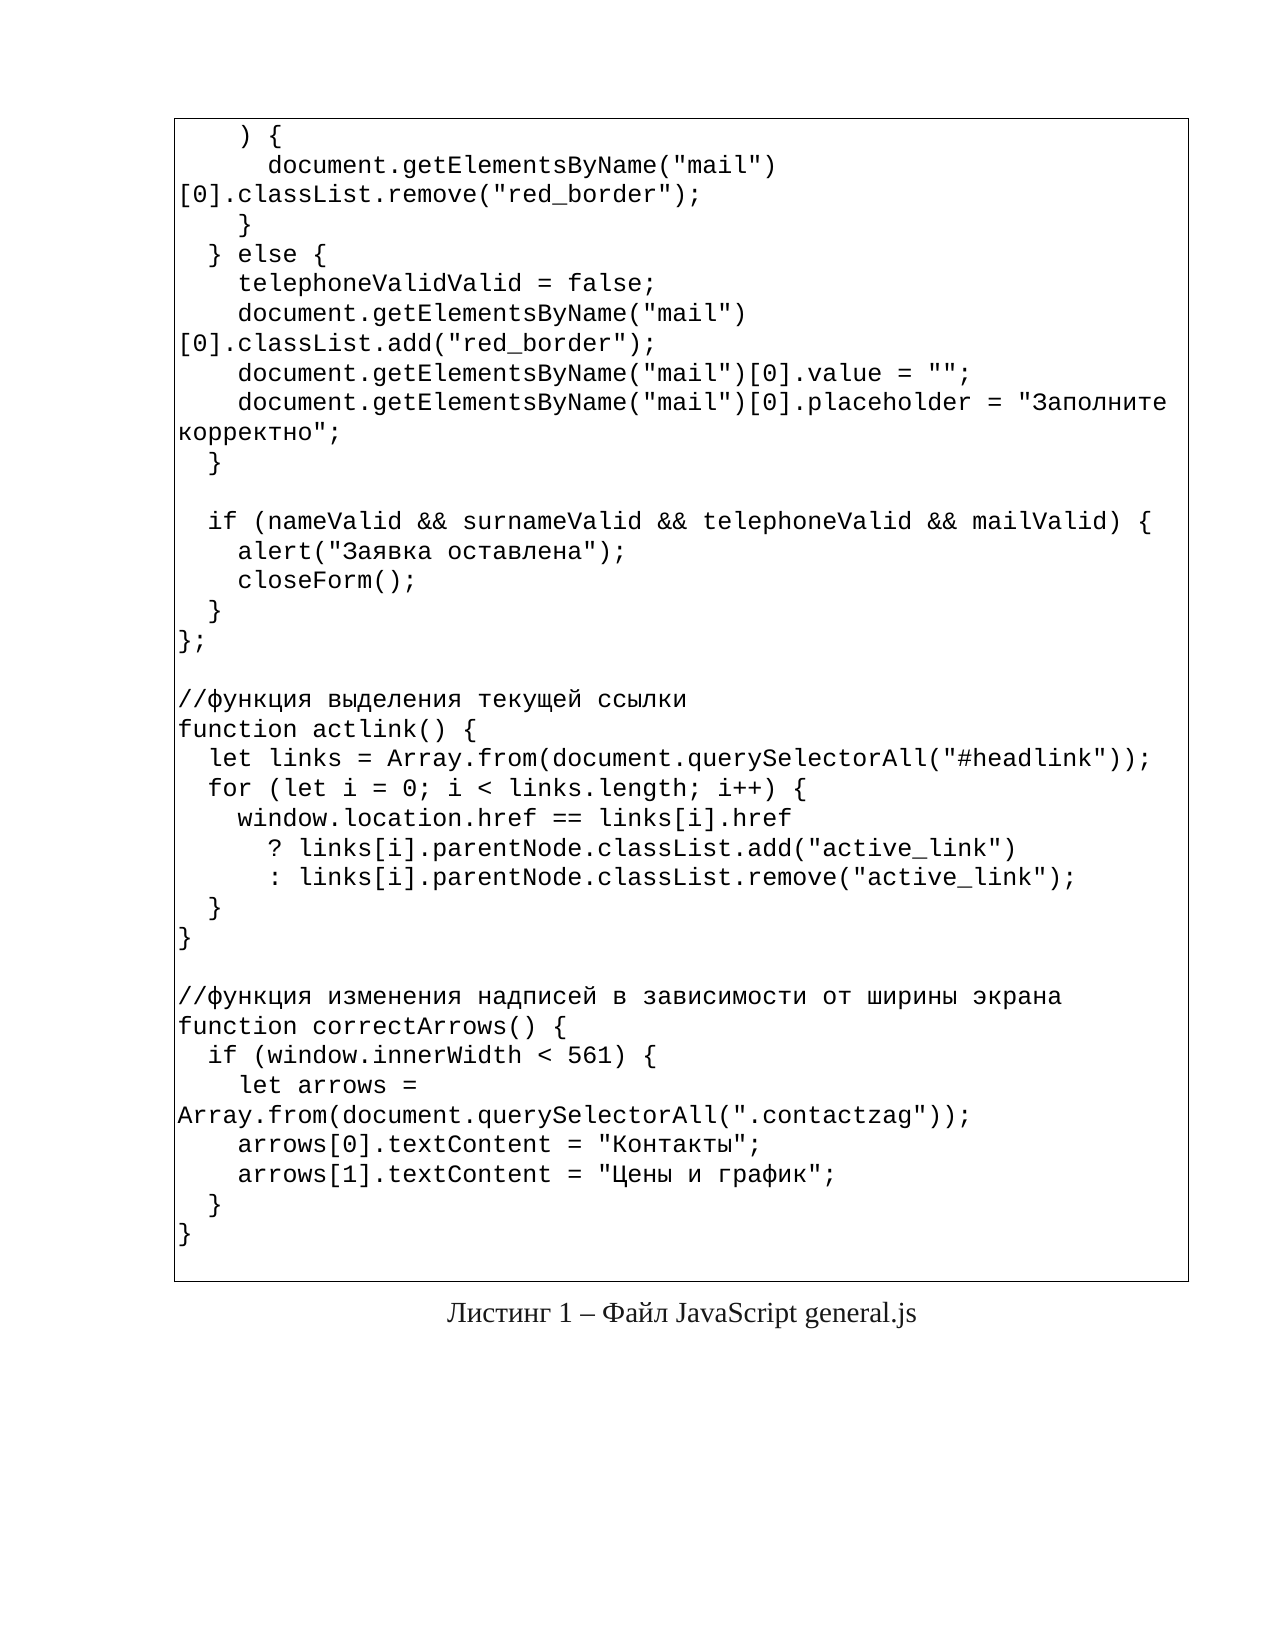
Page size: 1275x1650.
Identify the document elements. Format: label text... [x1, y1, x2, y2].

text document.getElementsByName("mail")[0].placeholder = "Заполните корректно"; [177, 388, 1186, 448]
text function correctArrows() { [177, 1012, 1186, 1042]
text : links[i].parentNode.classList.remove("active_link"); [177, 863, 1186, 893]
text } [177, 1190, 1186, 1220]
text telephoneValidValid = false; [177, 270, 1186, 299]
text document.getElementsByName("mail")[0].classList.add("red_border"); [177, 299, 1186, 359]
text }; [177, 626, 1186, 656]
text alert("Заявка оставлена"); [177, 537, 1186, 567]
text let arrows = Array.from(document.querySelectorAll(".contactzag")); [177, 1071, 1186, 1131]
text for (let i = 0; i < links.length; i++) { [177, 774, 1186, 804]
text Листинг 1 – Файл JavaScript general.js [177, 1295, 1186, 1328]
text window.location.href == links[i].href [177, 804, 1186, 834]
text //функция выделения текущей ссылки [177, 685, 1186, 715]
text } [177, 596, 1186, 626]
text ? links[i].parentNode.classList.add("active_link") [177, 834, 1186, 863]
text function actlink() { [177, 715, 1186, 745]
text } [177, 210, 1186, 240]
text arrows[1].textContent = "Цены и график"; [177, 1160, 1186, 1190]
text //функция изменения надписей в зависимости от ширины экрана [177, 982, 1186, 1012]
text } [177, 448, 1186, 477]
text document.getElementsByName("mail")[0].classList.remove("red_border"); [177, 151, 1186, 210]
text } [177, 923, 1186, 952]
text closeForm(); [177, 567, 1186, 596]
text if (nameValid && surnameValid && telephoneValid && mailValid) { [177, 507, 1186, 537]
text } [177, 1220, 1186, 1246]
text arrows[0].textContent = "Контакты"; [177, 1131, 1186, 1160]
text } [177, 893, 1186, 923]
text if (window.innerWidth < 561) { [177, 1042, 1186, 1071]
text } else { [177, 240, 1186, 270]
text let links = Array.from(document.querySelectorAll("#headlink")); [177, 745, 1186, 774]
text ) { [175, 119, 1188, 151]
text document.getElementsByName("mail")[0].value = ""; [177, 359, 1186, 388]
